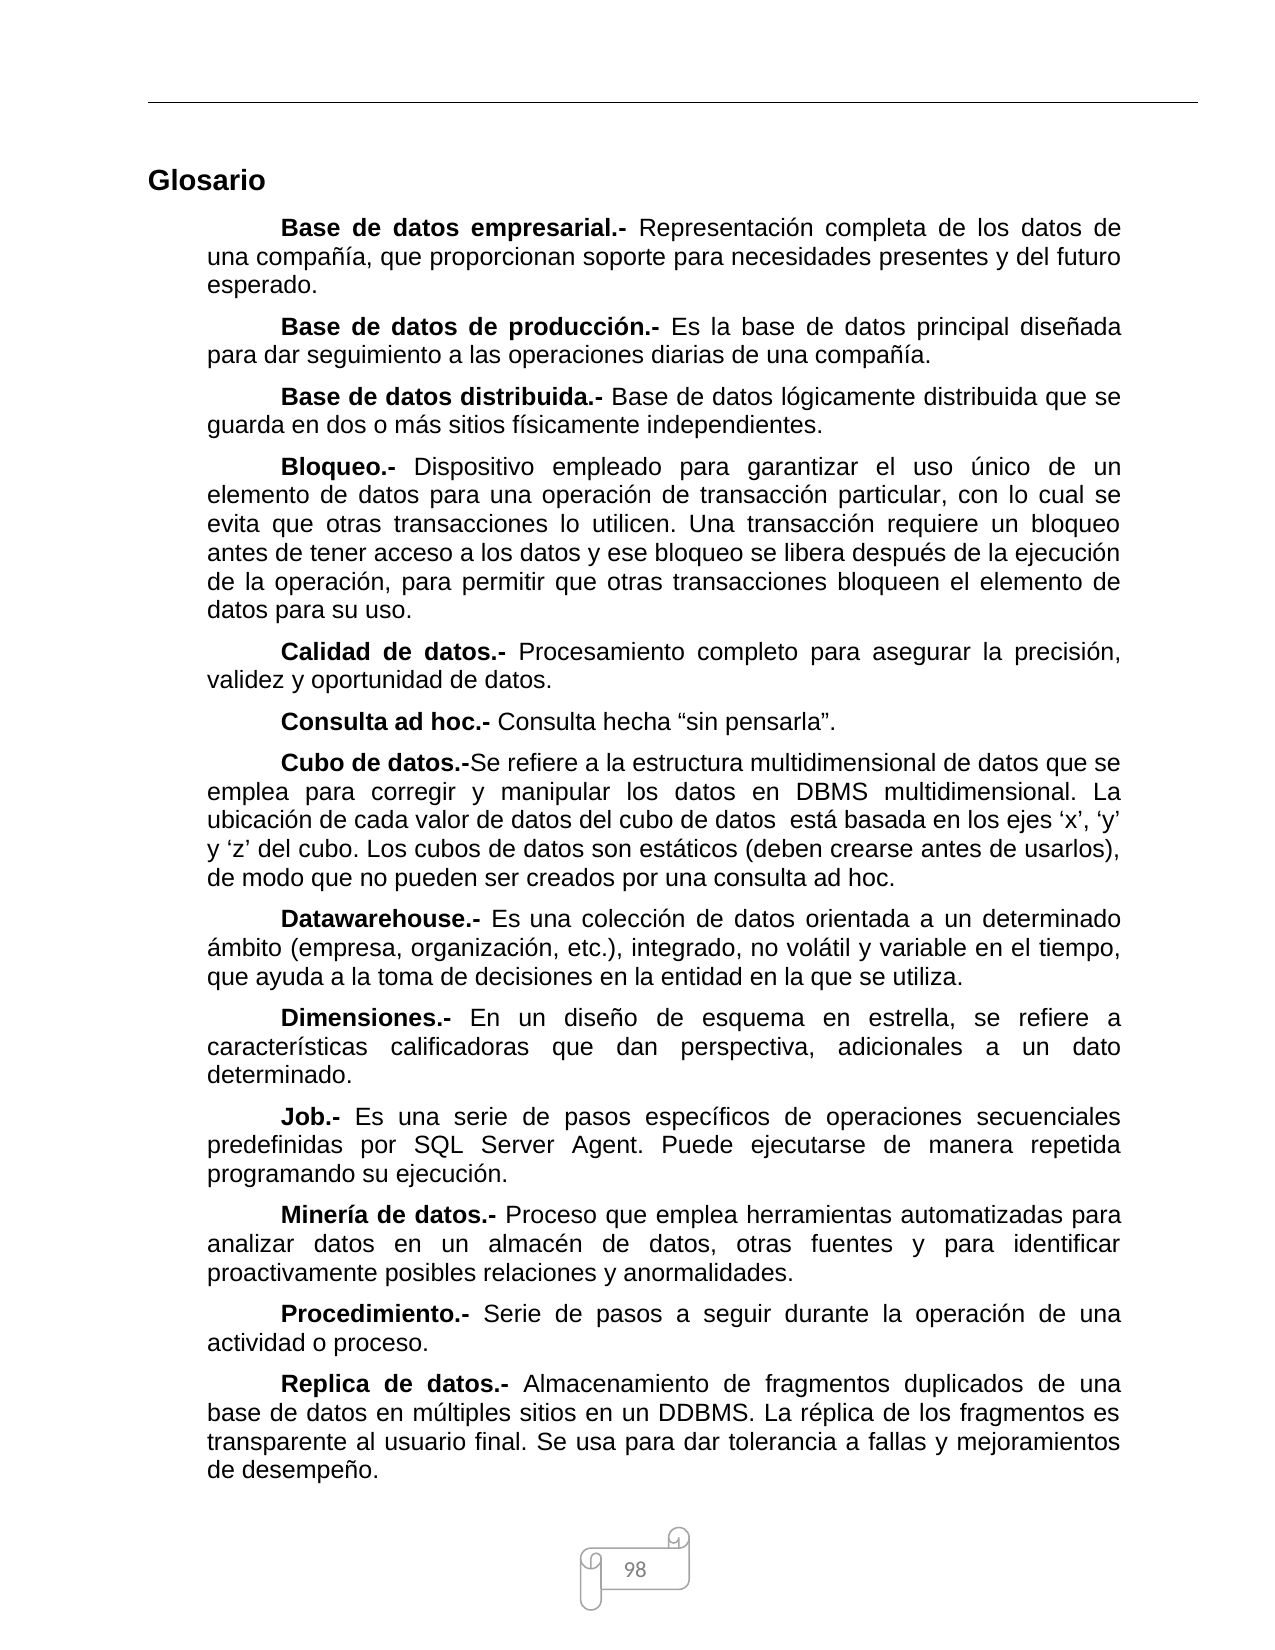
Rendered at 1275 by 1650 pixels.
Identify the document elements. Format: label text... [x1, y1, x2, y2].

text Cubo de datos.-Se refiere a la estructura multidimensional de datos que se emplea para corregir y manipular los datos en DBMS multidimensional. La ubicación de cada valor de datos del cubo de datos está basada en los ejes ‘x’, ‘y’ y ‘z’ del cubo. Los cubos de datos son estáticos (deben crearse antes de usarlos), de modo que no pueden ser creados por una consulta ad hoc. [207, 748, 1122, 891]
text Procedimiento.- Serie de pasos a seguir durante la operación de una actividad o proceso. [207, 1299, 1122, 1356]
text Minería de datos.- Proceso que emplea herramientas automatizadas para analizar datos en un almacén de datos, otras fuentes y para identificar proactivamente posibles relaciones y anormalidades. [207, 1200, 1122, 1286]
text Calidad de datos.- Procesamiento completo para asegurar la precisión, validez y oportunidad de datos. [207, 636, 1122, 694]
text Consulta ad hoc.- Consulta hecha “sin pensarla”. [207, 706, 1122, 735]
text Dimensiones.- En un diseño de esquema en estrella, se refiere a características calificadoras que dan perspectiva, adicionales a un dato determinado. [207, 1003, 1122, 1089]
text Replica de datos.- Almacenamiento de fragmentos duplicados de una base de datos en múltiples sitios en un DDBMS. La réplica de los fragmentos es transparente al usuario final. Se usa para dar tolerancia a fallas y mejoramientos de desempeño. [207, 1369, 1122, 1484]
text Datawarehouse.- Es una colección de datos orientada a un determinado ámbito (empresa, organización, etc.), integrado, no volátil y variable en el tiempo, que ayuda a la toma de decisiones en la entidad en la que se utiliza. [207, 904, 1122, 990]
text Bloqueo.- Dispositivo empleado para garantizar el uso único de un elemento de datos para una operación de transacción particular, con lo cual se evita que otras transacciones lo utilicen. Una transacción requiere un bloqueo antes de tener acceso a los datos y ese bloqueo se libera después de la ejecución de la operación, para permitir que otras transacciones bloqueen el elemento de datos para su uso. [207, 451, 1122, 624]
text Base de datos empresarial.- Representación completa de los datos de una compañía, que proporcionan soporte para necesidades presentes y del futuro esperado. [207, 213, 1122, 299]
text Glosario [148, 162, 1122, 196]
text Job.- Es una serie de pasos específicos de operaciones secuenciales predefinidas por SQL Server Agent. Puede ejecutarse de manera repetida programando su ejecución. [207, 1101, 1122, 1188]
text Base de datos distribuida.- Base de datos lógicamente distribuida que se guarda en dos o más sitios físicamente independientes. [207, 381, 1122, 439]
text Base de datos de producción.- Es la base de datos principal diseñada para dar seguimiento a las operaciones diarias de una compañía. [207, 311, 1122, 369]
